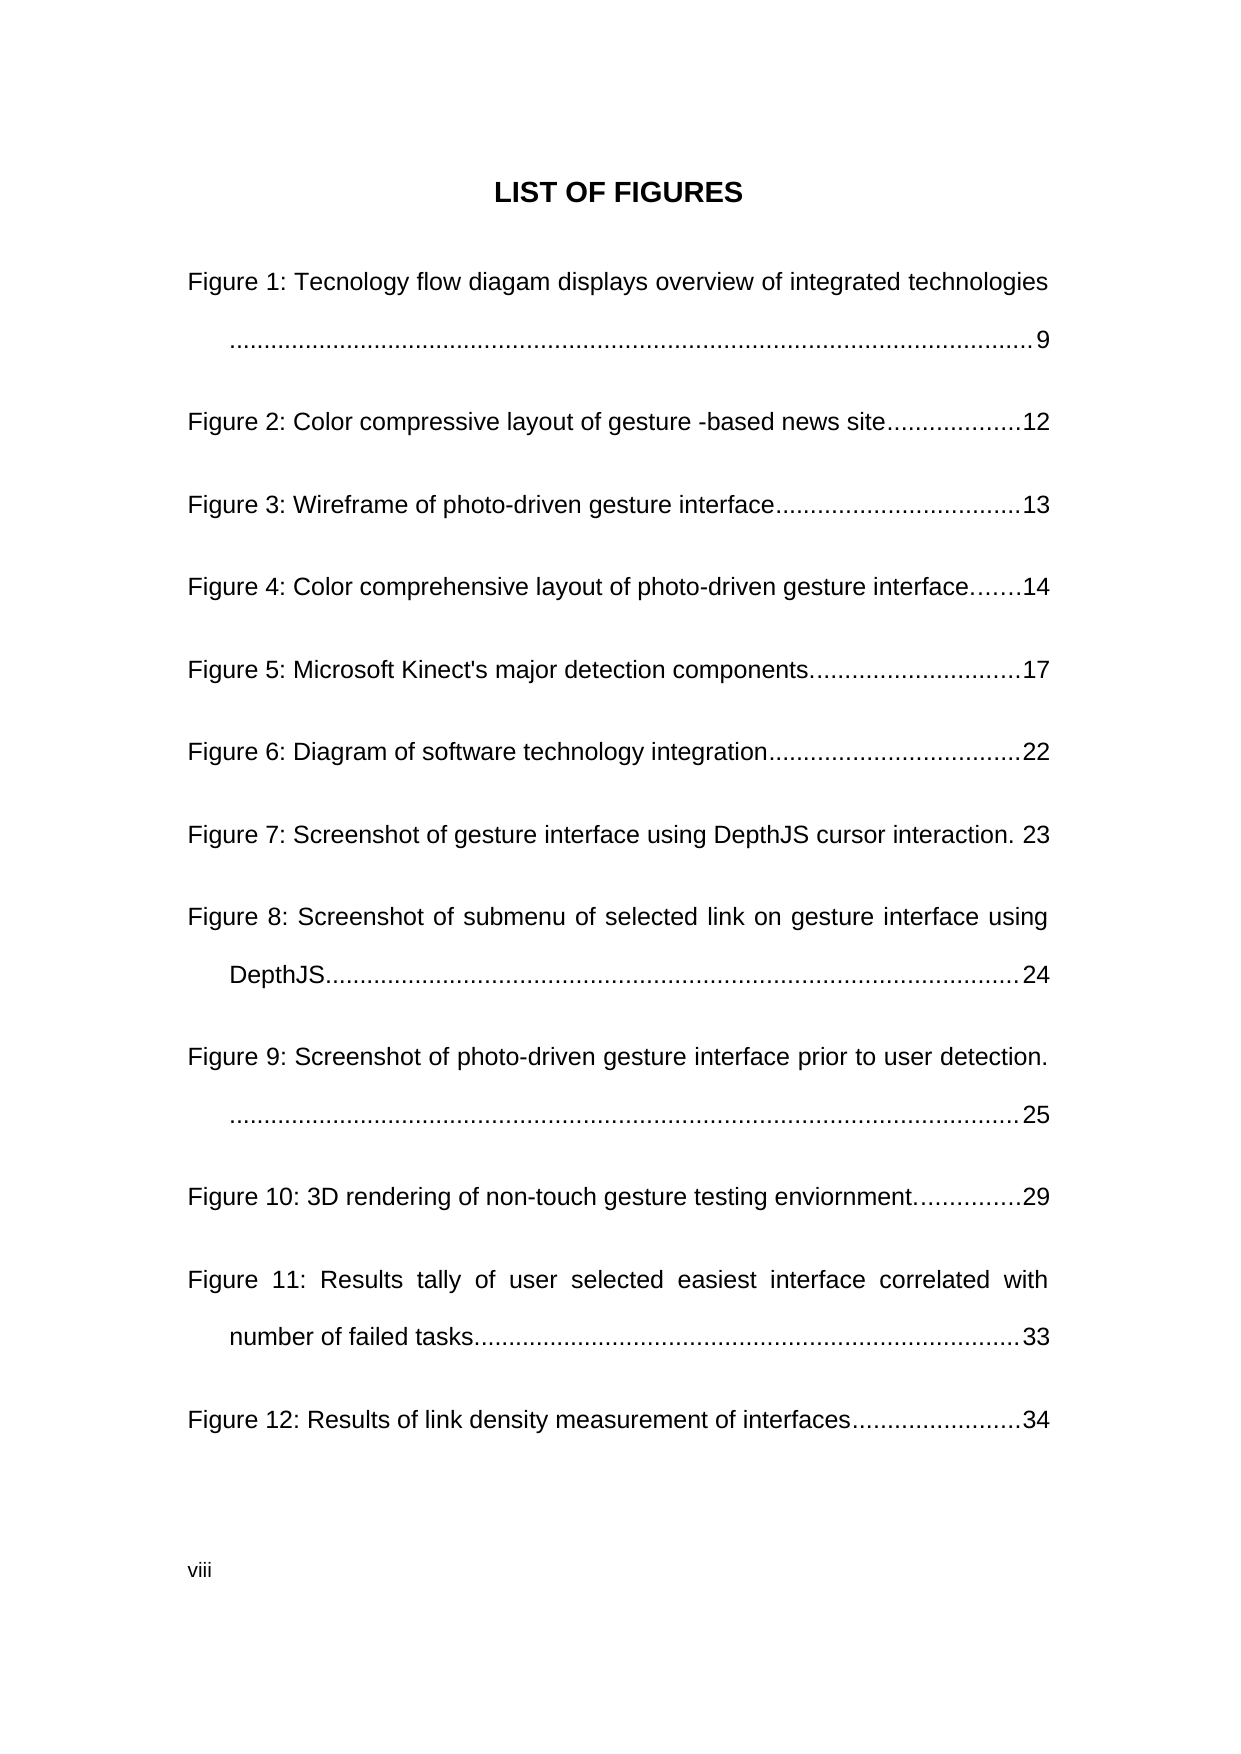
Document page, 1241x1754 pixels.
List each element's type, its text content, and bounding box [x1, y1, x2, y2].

subtitle LIST OF FIGURES [187, 175, 1050, 208]
